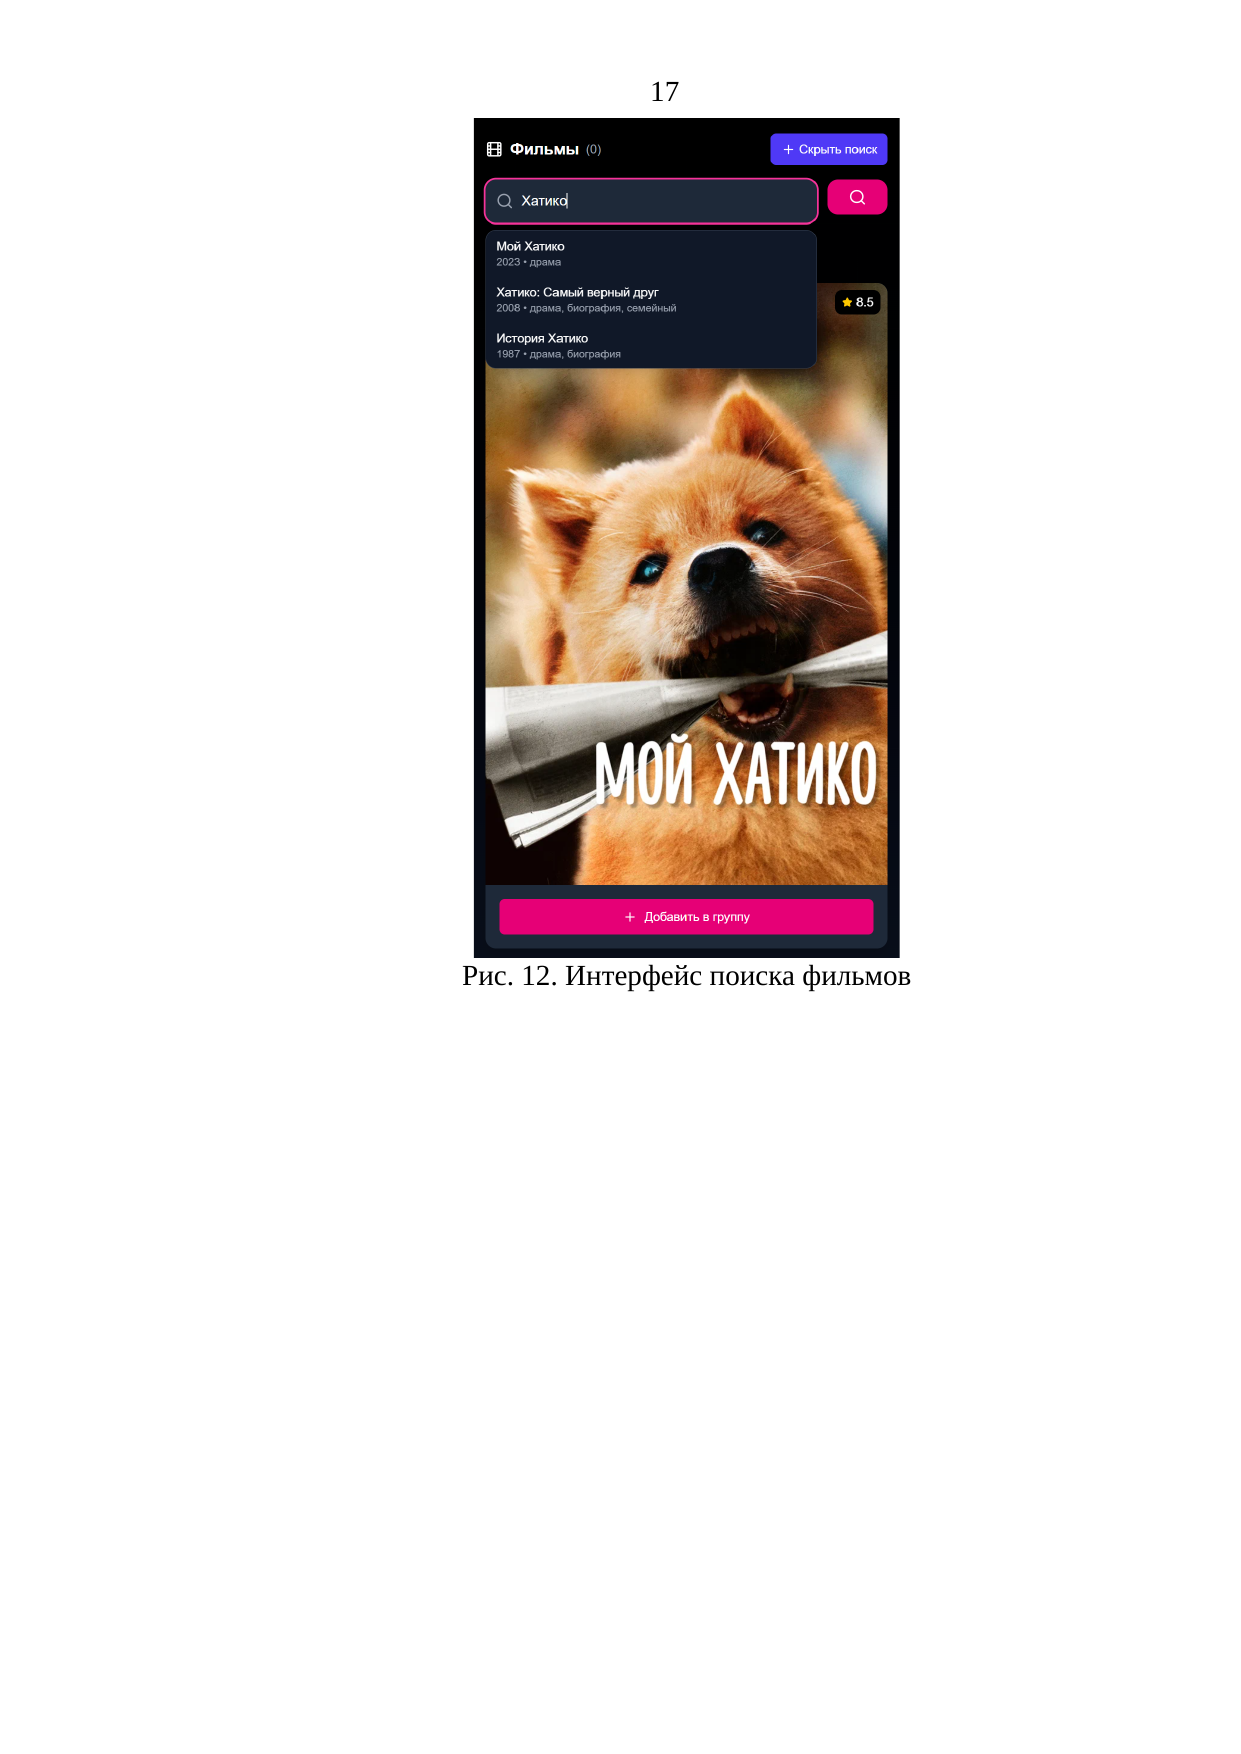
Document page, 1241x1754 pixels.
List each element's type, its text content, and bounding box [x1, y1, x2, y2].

text Рис. 12. Интерфейс поиска фильмов [177, 958, 1152, 991]
picture [473, 118, 900, 958]
